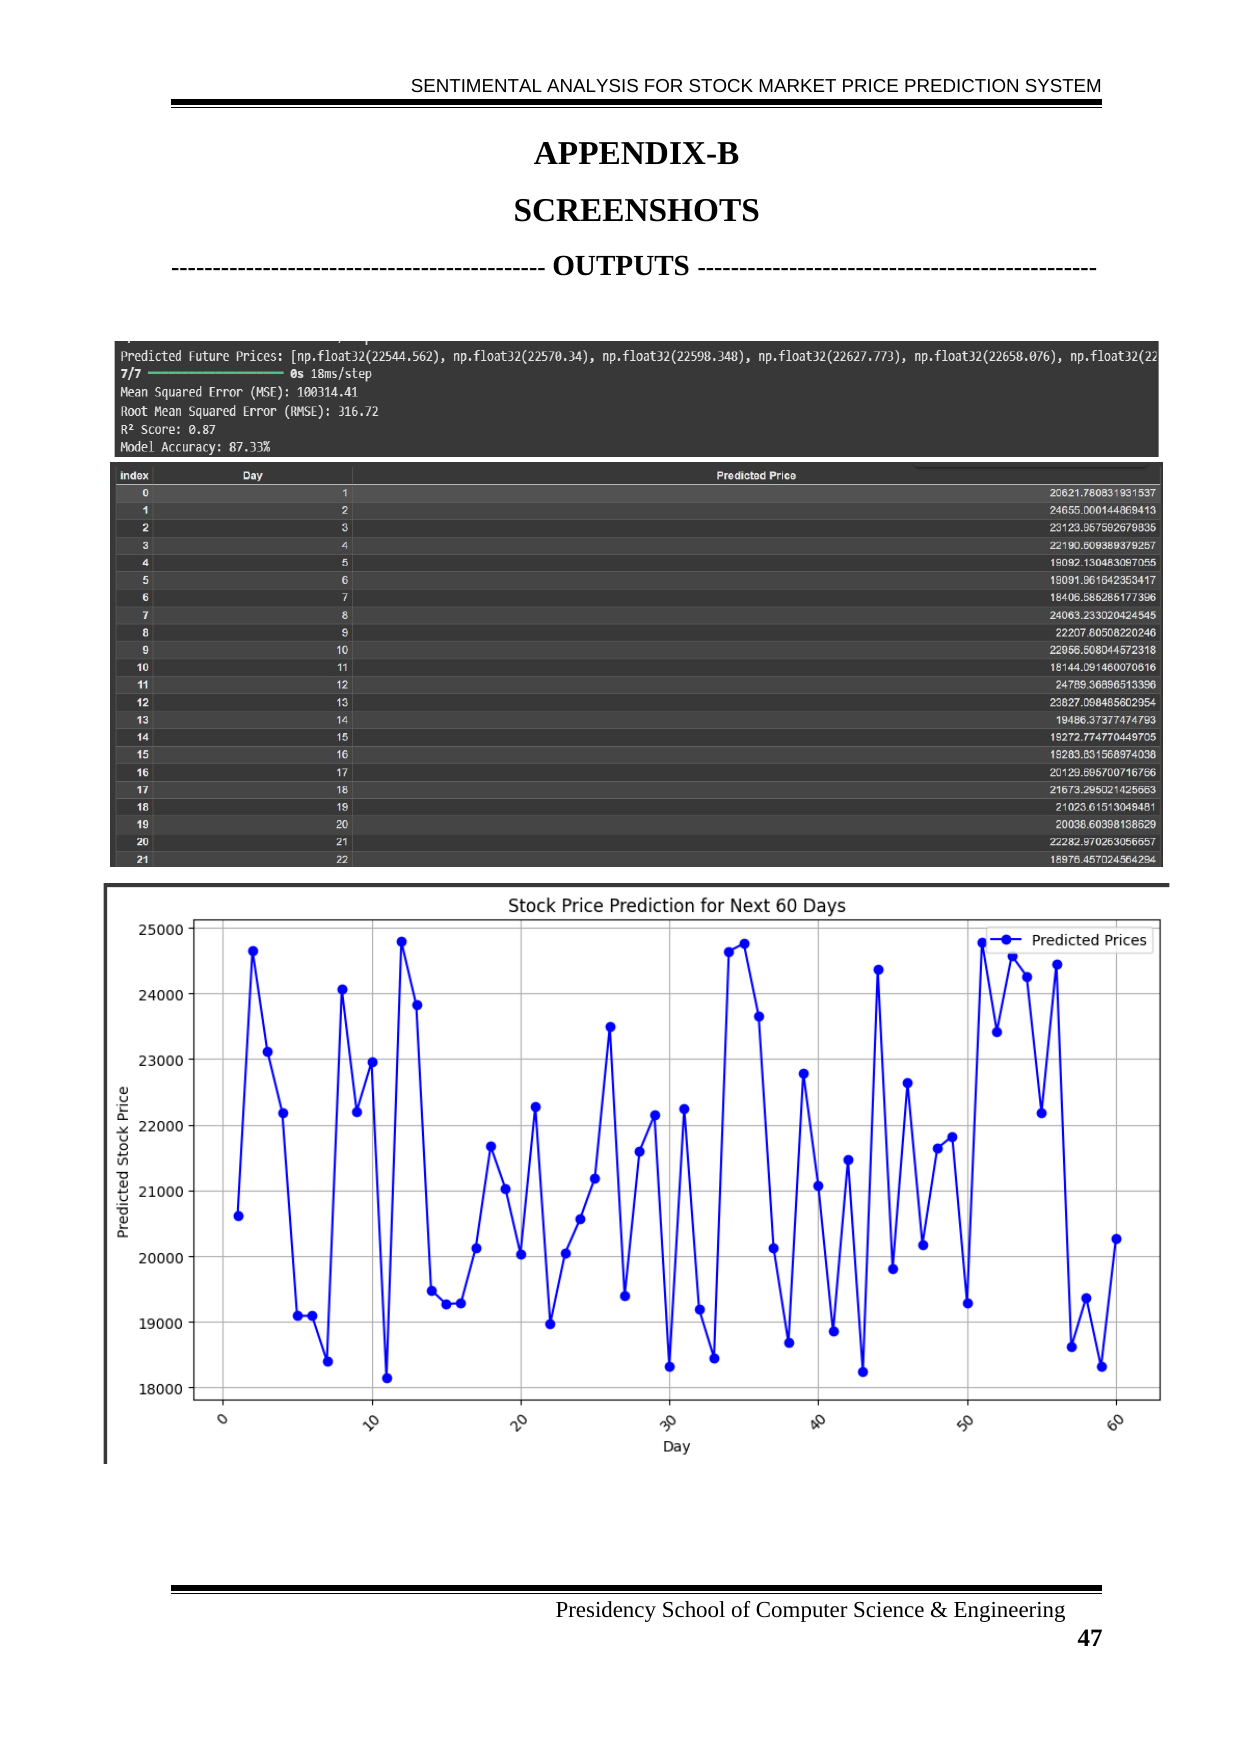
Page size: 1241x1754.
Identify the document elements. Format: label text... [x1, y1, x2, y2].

picture [103, 883, 1170, 1464]
picture [110, 462, 1163, 867]
picture [114, 341, 1159, 457]
text APPENDIX-B [171, 133, 1102, 171]
text SCREENSHOTS [171, 190, 1102, 229]
text --------------------------------------------- OUTPUTS ------------------------------------------------ [171, 248, 1102, 281]
